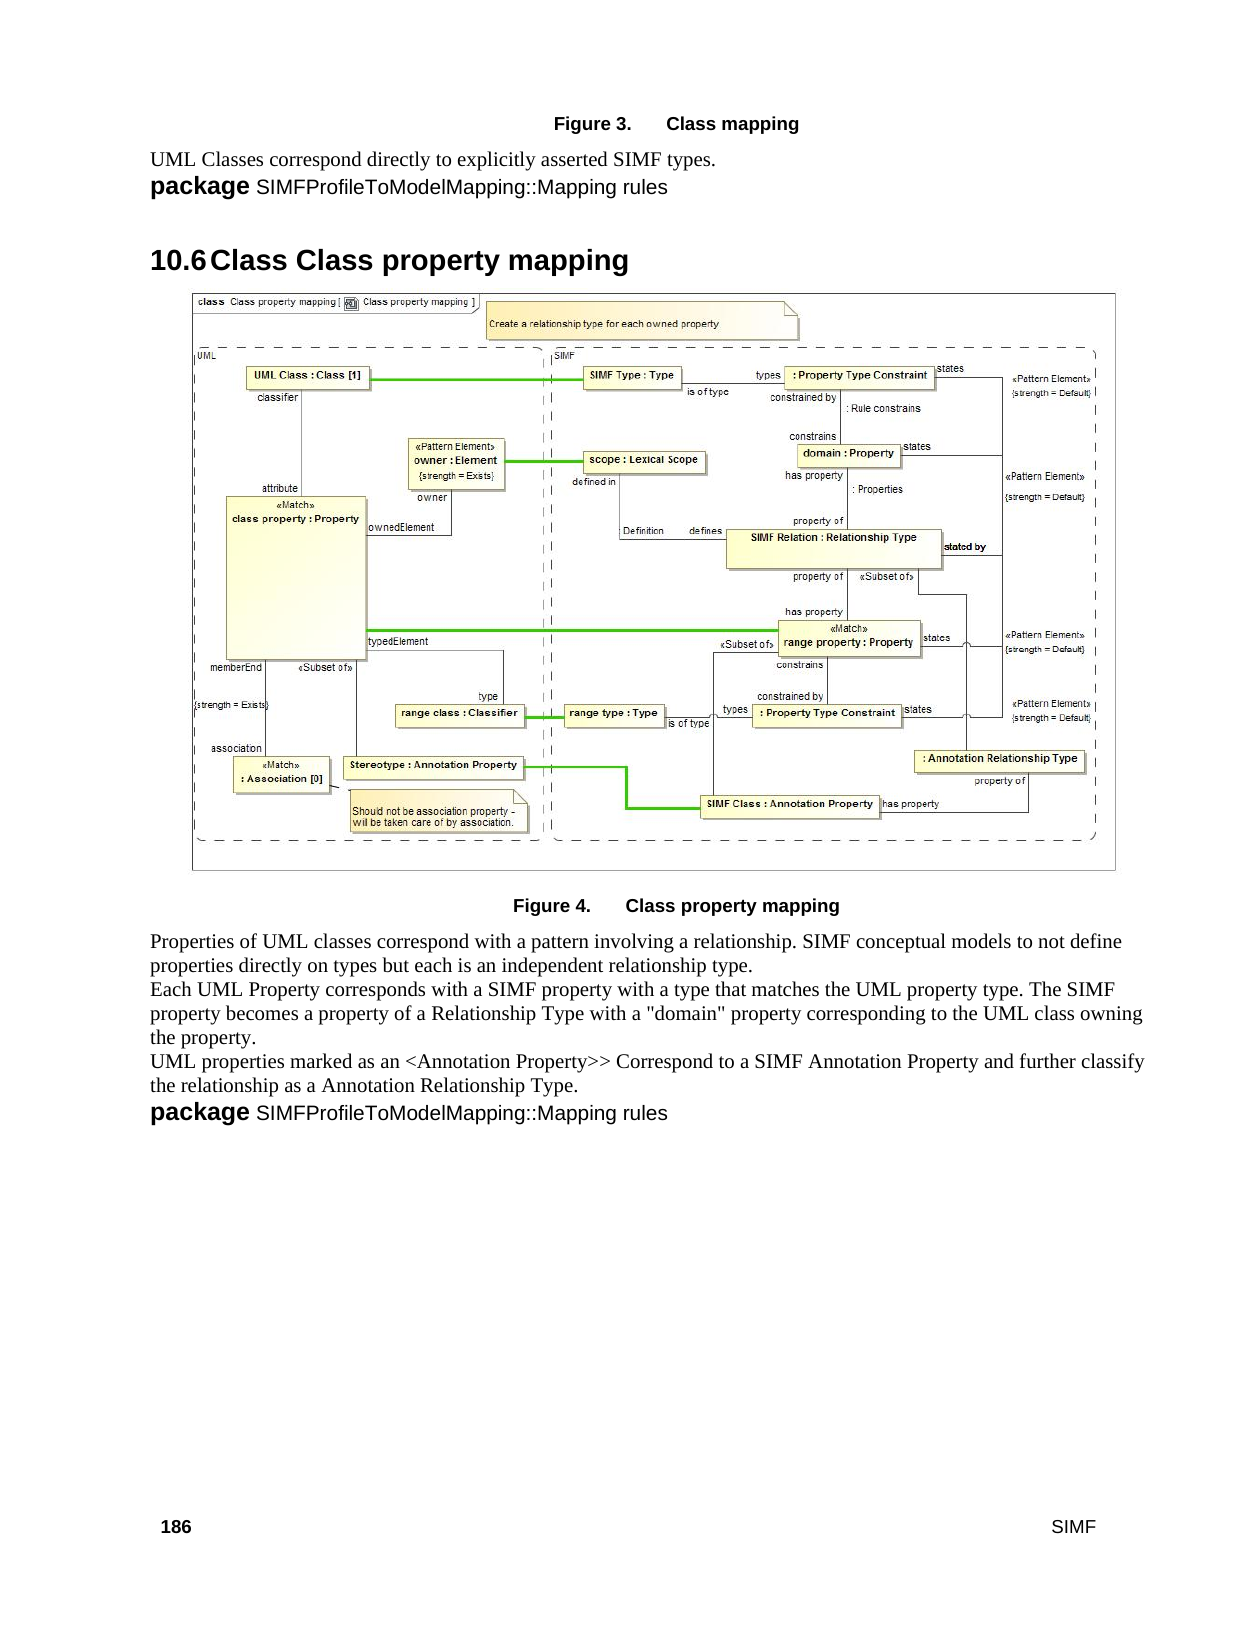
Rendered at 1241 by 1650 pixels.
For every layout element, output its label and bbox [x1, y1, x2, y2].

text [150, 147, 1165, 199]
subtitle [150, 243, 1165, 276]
picture [187, 288, 1128, 883]
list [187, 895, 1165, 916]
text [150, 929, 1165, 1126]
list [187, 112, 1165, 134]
